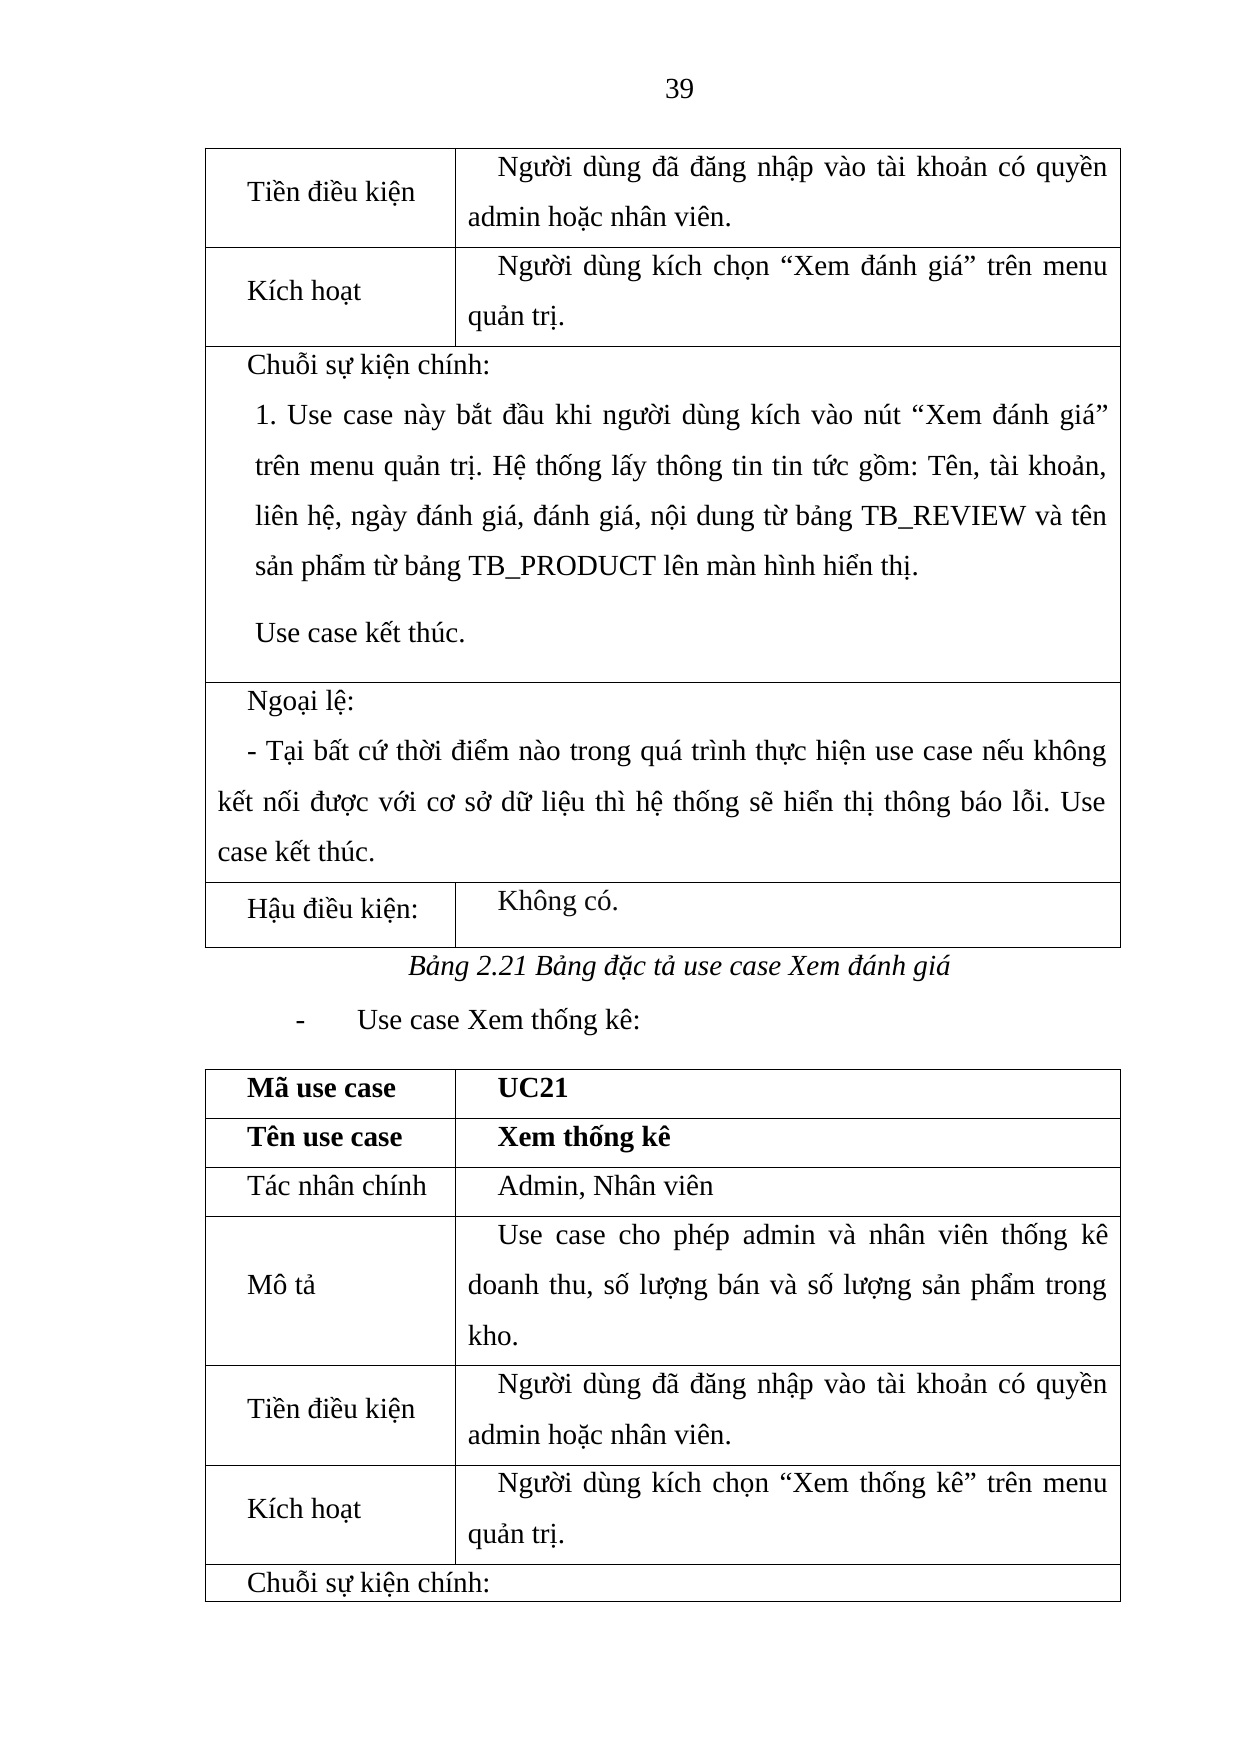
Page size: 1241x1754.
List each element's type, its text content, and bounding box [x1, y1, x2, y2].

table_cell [206, 1565, 1120, 1601]
table_cell Admin, Nhân viên [456, 1168, 1120, 1216]
table_cell Chuỗi sự kiện chính: 1. Use case này bắt đầu khi người dùng kích vào nút “Xem đánh giá” trên menu quản trị. Hệ thống lấy thông tin tin tức gồm: Tên, tài khoản, liên hệ, ngày đánh giá, đánh giá, nội dung từ bảng TB_REVIEW và tên sản phẩm từ bảng TB_PRODUCT lên màn hình hiển thị. Use case kết thúc. [206, 347, 1120, 682]
table_header Mã use case [206, 1070, 455, 1118]
table_cell Không có. [456, 883, 1120, 947]
table_cell Tiền điều kiện [206, 1366, 455, 1464]
table_cell Tiền điều kiện [206, 149, 455, 247]
table_cell Hậu điều kiện: [206, 883, 455, 947]
table_cell Tác nhân chính [206, 1168, 455, 1216]
table_header UC21 [456, 1070, 1120, 1118]
table_cell Kích hoạt [206, 1466, 455, 1564]
table_cell Người dùng đã đăng nhập vào tài khoản có quyền admin hoặc nhân viên. [456, 1366, 1120, 1464]
list Use case Xem thống kê: [266, 1002, 1122, 1036]
table_cell Kích hoạt [206, 248, 455, 346]
table_cell Ngoại lệ: - Tại bất cứ thời điểm nào trong quá trình thực hiện use case nếu không kết nối được với cơ sở dữ liệu thì hệ thống sẽ hiển thị thông báo lỗi. Use case kết thúc. [206, 683, 1120, 882]
table_cell Xem thống kê [456, 1119, 1120, 1167]
table_cell Use case cho phép admin và nhân viên thống kê doanh thu, số lượng bán và số lượng sản phẩm trong kho. [456, 1217, 1120, 1365]
table_cell Người dùng kích chọn “Xem thống kê” trên menu quản trị. [456, 1466, 1120, 1564]
table_cell Người dùng kích chọn “Xem đánh giá” trên menu quản trị. [456, 248, 1120, 346]
text Bảng 2.21 Bảng đặc tả use case Xem đánh giá [207, 948, 1122, 982]
table_cell Tên use case [206, 1119, 455, 1167]
table_cell Mô tả [206, 1217, 455, 1365]
table_cell Người dùng đã đăng nhập vào tài khoản có quyền admin hoặc nhân viên. [456, 149, 1120, 247]
